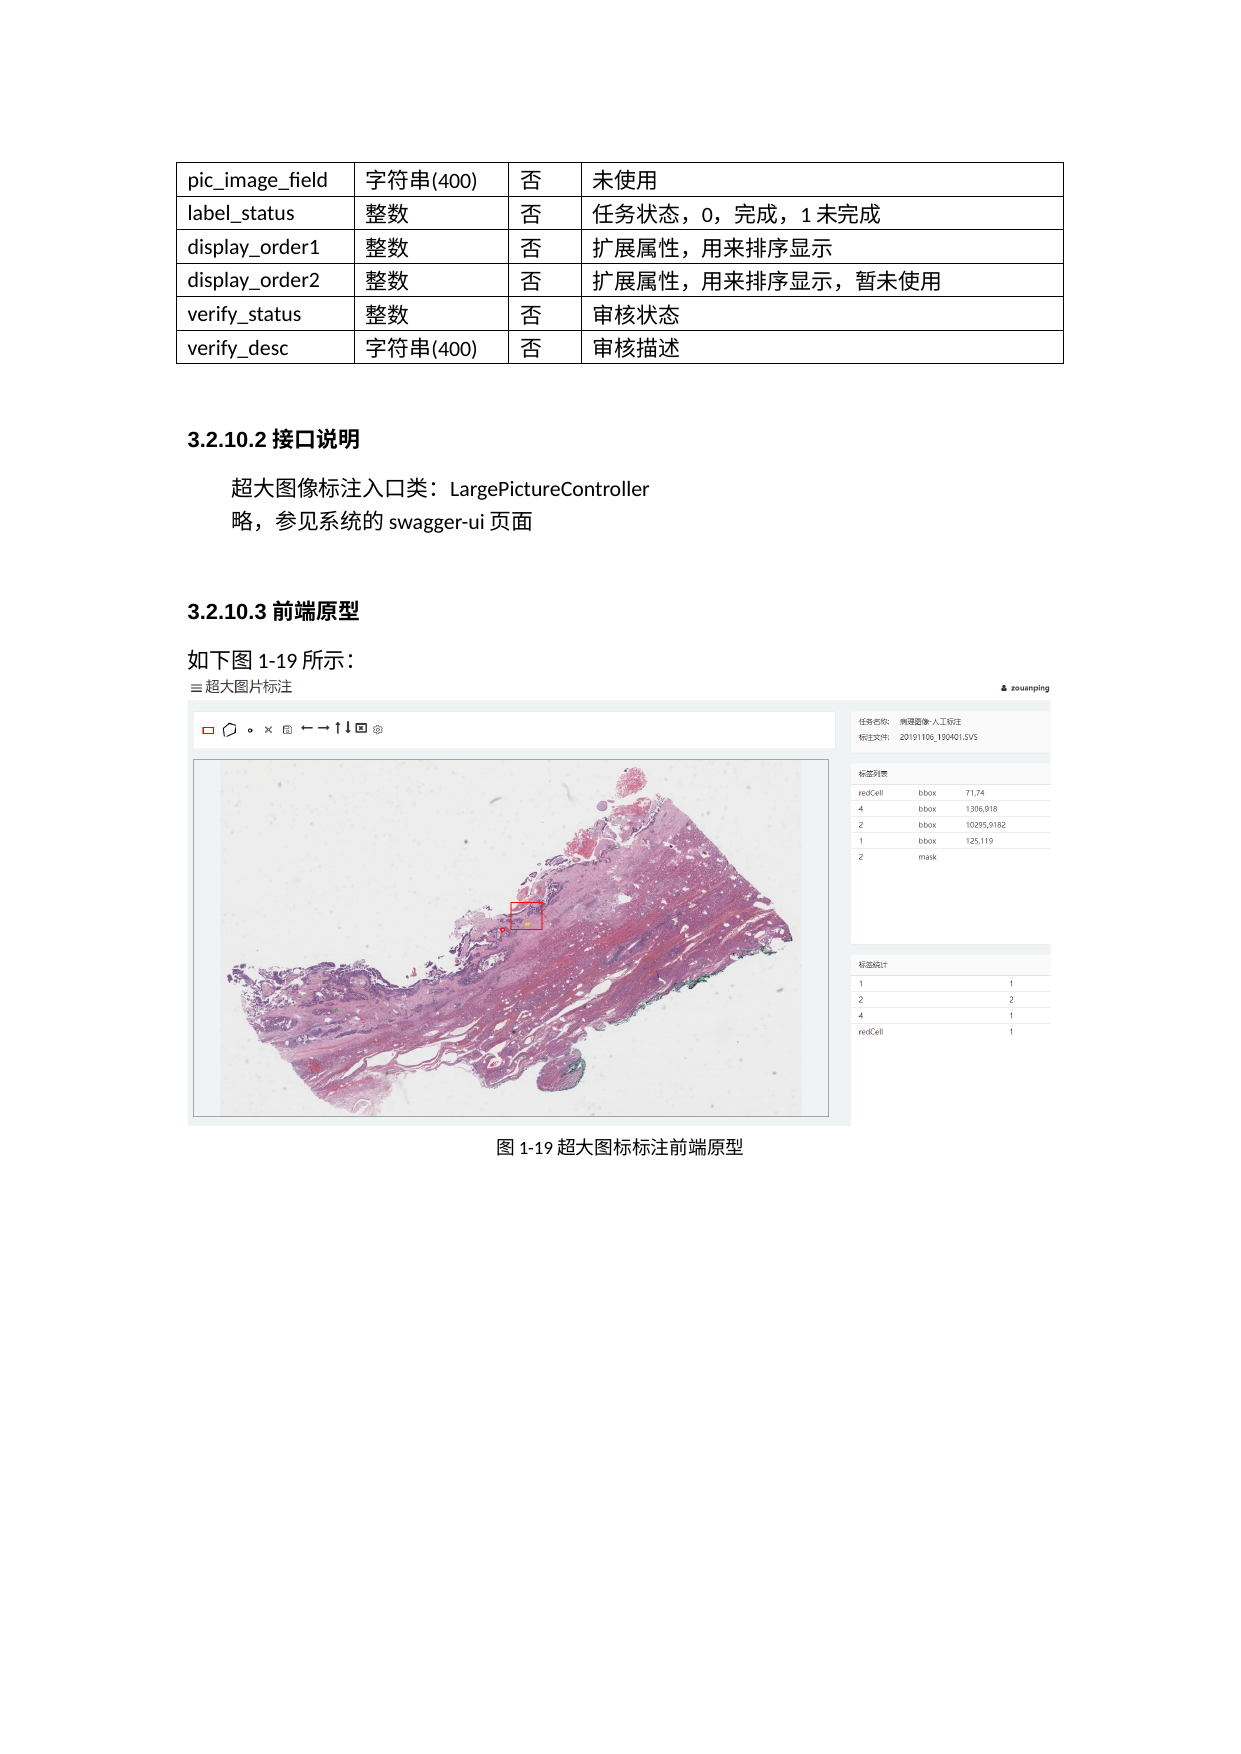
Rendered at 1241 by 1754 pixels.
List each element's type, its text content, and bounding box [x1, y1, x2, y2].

table_cell 否 [509, 230, 581, 263]
table_cell verify_status [177, 297, 354, 330]
subtitle 3.2.10.3 前端原型 [187, 593, 1053, 626]
table_cell 否 [509, 297, 581, 330]
list 略，参见系统的swagger-ui页面 [187, 503, 1053, 536]
table_cell 字符串(400) [355, 331, 508, 363]
table_cell verify_desc [177, 331, 354, 363]
table_cell 任务状态，0，完成，1未完成 [582, 197, 1063, 229]
table_cell 未使用 [582, 163, 1063, 196]
table_cell 否 [509, 197, 581, 229]
table_cell 审核描述 [582, 331, 1063, 363]
table_cell 字符串(400) [355, 163, 508, 196]
picture [187, 675, 1051, 1126]
text 图1-19 超大图标标注前端原型 [187, 1130, 1053, 1163]
table_cell 整数 [355, 297, 508, 330]
table_cell display_order2 [177, 264, 354, 296]
table_cell label_status [177, 197, 354, 229]
table_cell 否 [509, 264, 581, 296]
table_cell 审核状态 [582, 297, 1063, 330]
table_cell 整数 [355, 230, 508, 263]
subtitle 3.2.10.2 接口说明 [187, 422, 1053, 454]
table_cell 扩展属性，用来排序显示 [582, 230, 1063, 263]
table_cell 否 [509, 331, 581, 363]
text 超大图像标注入口类：LargePictureController [187, 471, 1053, 503]
text 如下图1-19所示： [187, 643, 1053, 675]
table_cell pic_image_field [177, 163, 354, 196]
table_cell display_order1 [177, 230, 354, 263]
table_cell 整数 [355, 264, 508, 296]
table_cell 否 [509, 163, 581, 196]
table_cell 扩展属性，用来排序显示，暂未使用 [582, 264, 1063, 296]
table_cell 整数 [355, 197, 508, 229]
